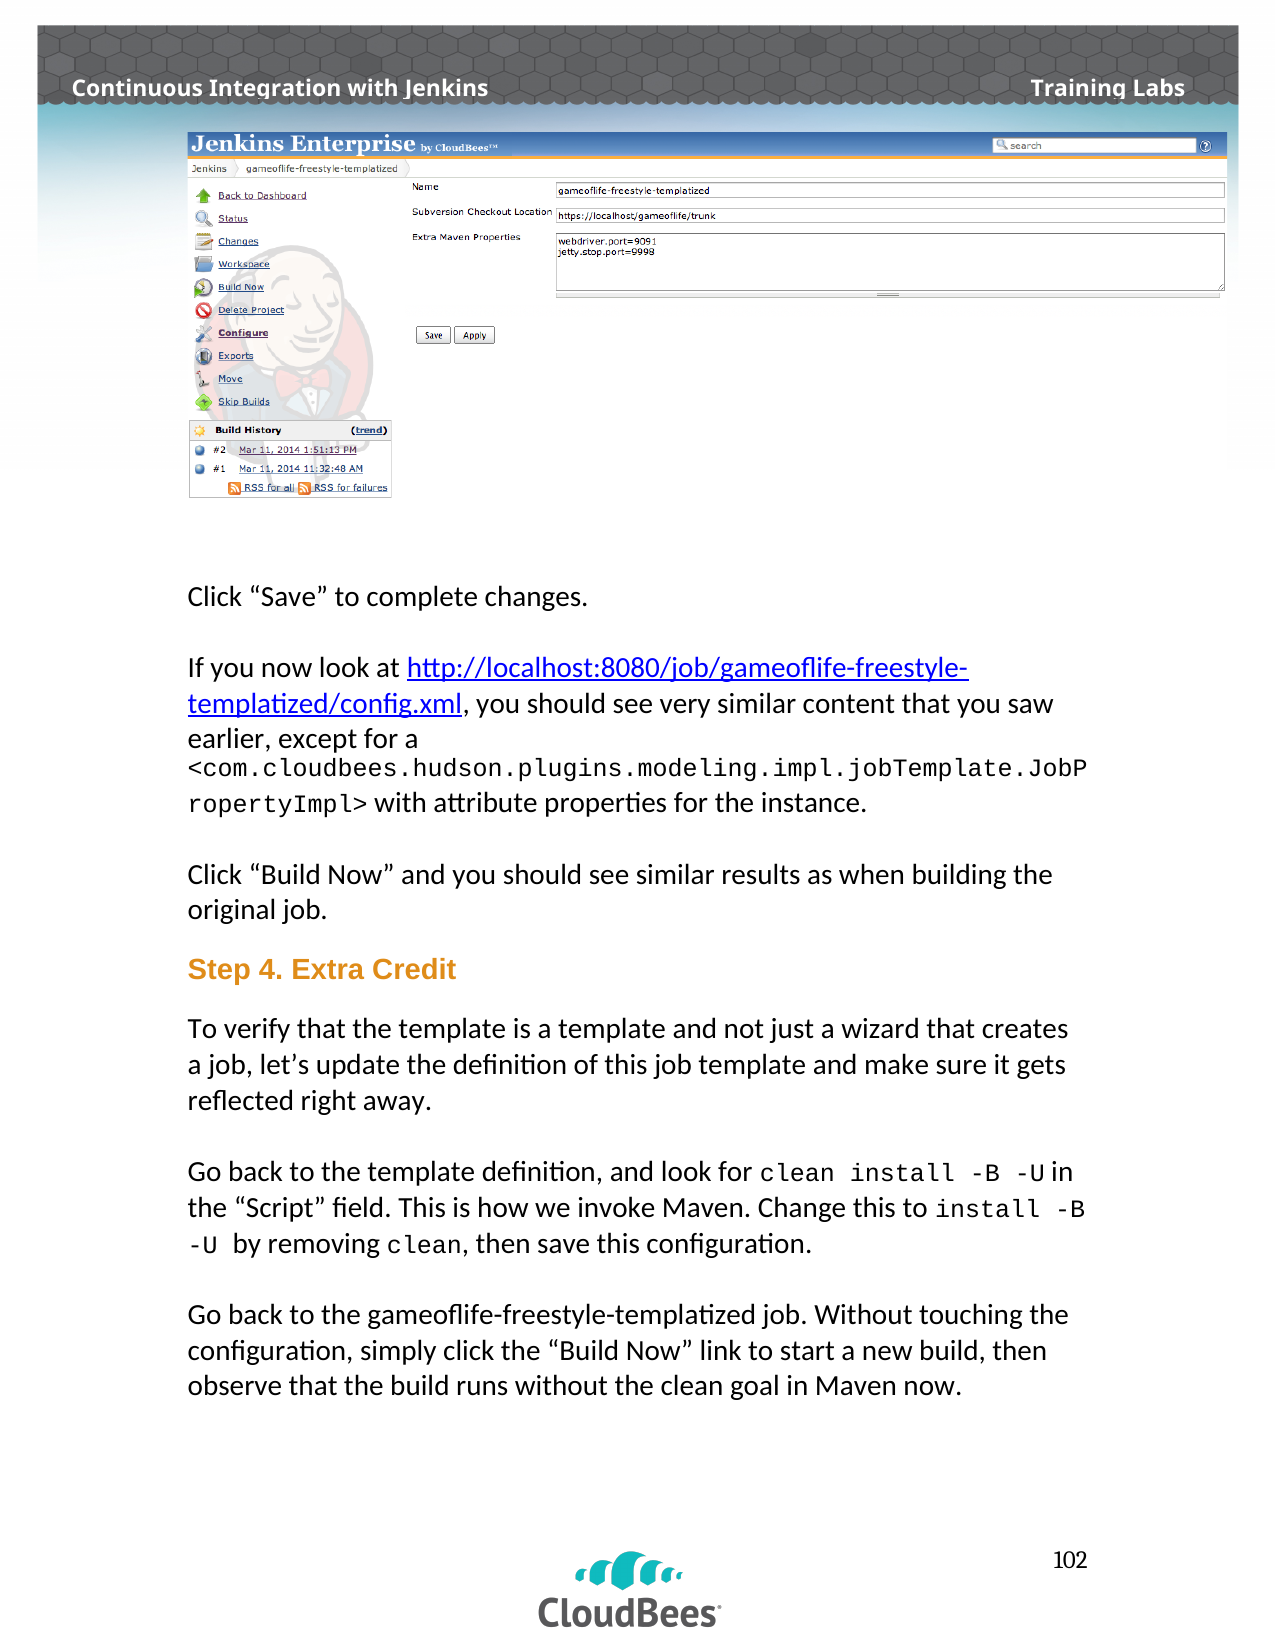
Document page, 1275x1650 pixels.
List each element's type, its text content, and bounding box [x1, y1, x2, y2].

text To verify that the template is a template and not just a wizard that creates a job, let’s update the definition of this job template and make sure it gets reflected right away. [187, 1011, 1087, 1117]
picture [0, 0, 1275, 500]
subtitle Step 4. Extra Credit [187, 952, 1087, 986]
text Click “Save” to complete changes. [187, 578, 1087, 613]
text If you now look at http://localhost:8080/job/gameoflife-freestyle-templatized/config.xml, you should see very similar content that you saw earlier, except for a <com.cloudbees.hudson.plugins.modeling.impl.jobTemplate.JobPropertyImpl> with attribute properties for the instance. [187, 649, 1087, 820]
picture [525, 1538, 729, 1650]
text Click “Build Now” and you should see similar results as when building the original job. [187, 856, 1087, 927]
text Go back to the template definition, and look for clean install -B -U in the “Script” field. This is how we invoke Maven. Change this to install -B -U by removing clean, then save this configuration. [187, 1153, 1087, 1261]
text Go back to the gameoflife-freestyle-templatized job. Without touching the configuration, simply click the “Build Now” link to start a new build, then observe that the build runs without the clean goal in Maven now. [187, 1296, 1087, 1403]
